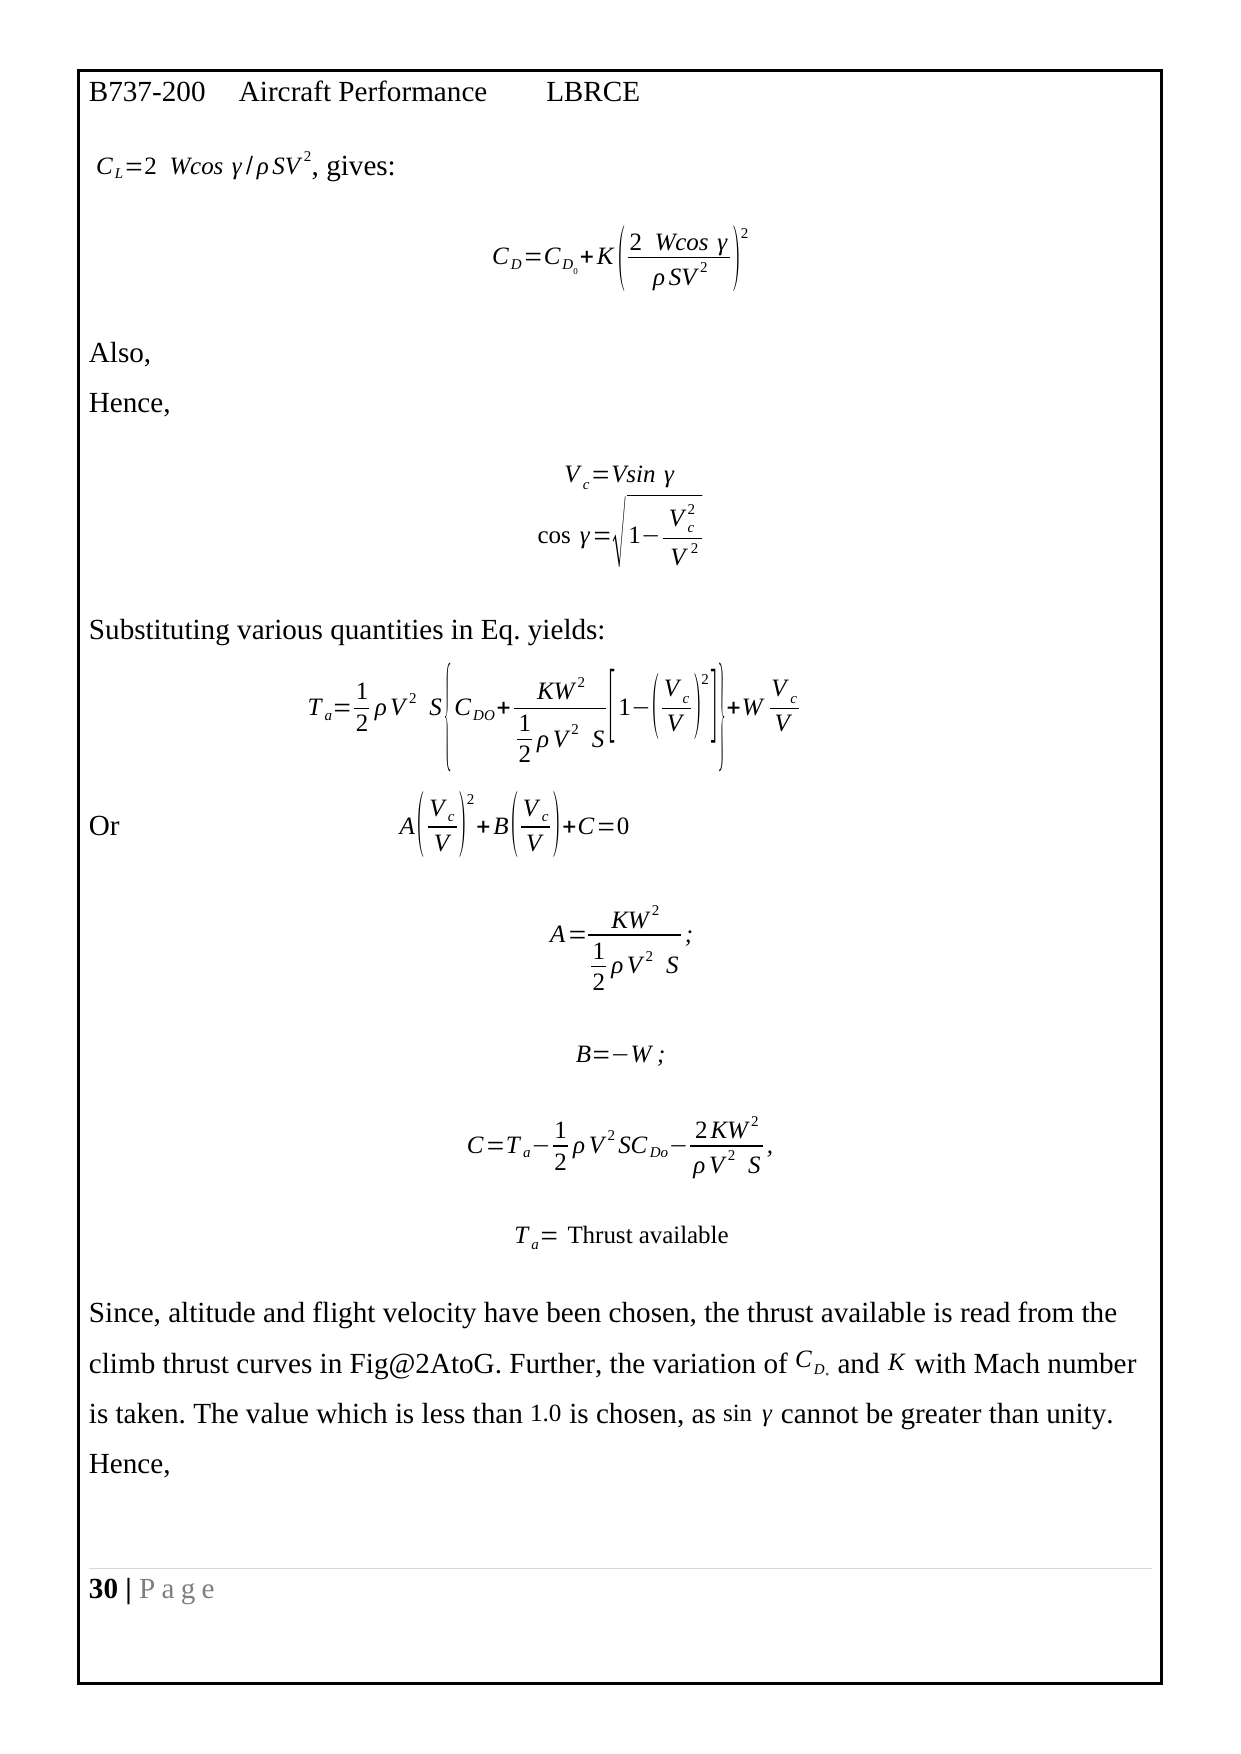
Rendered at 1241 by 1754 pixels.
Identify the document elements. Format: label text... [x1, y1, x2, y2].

text Since, altitude and flight velocity have been chosen, the thrust available is read from the climb thrust curves in Fig@2AtoG. Further, the variation of and with Mach number is taken. The value which is less than is chosen, as cannot be greater than unity. Hence, [89, 1296, 1152, 1480]
text , gives: [89, 148, 1152, 183]
text Substituting various quantities in Eq. yields: Or [89, 612, 1152, 860]
text Also, Hence, [89, 335, 1152, 419]
